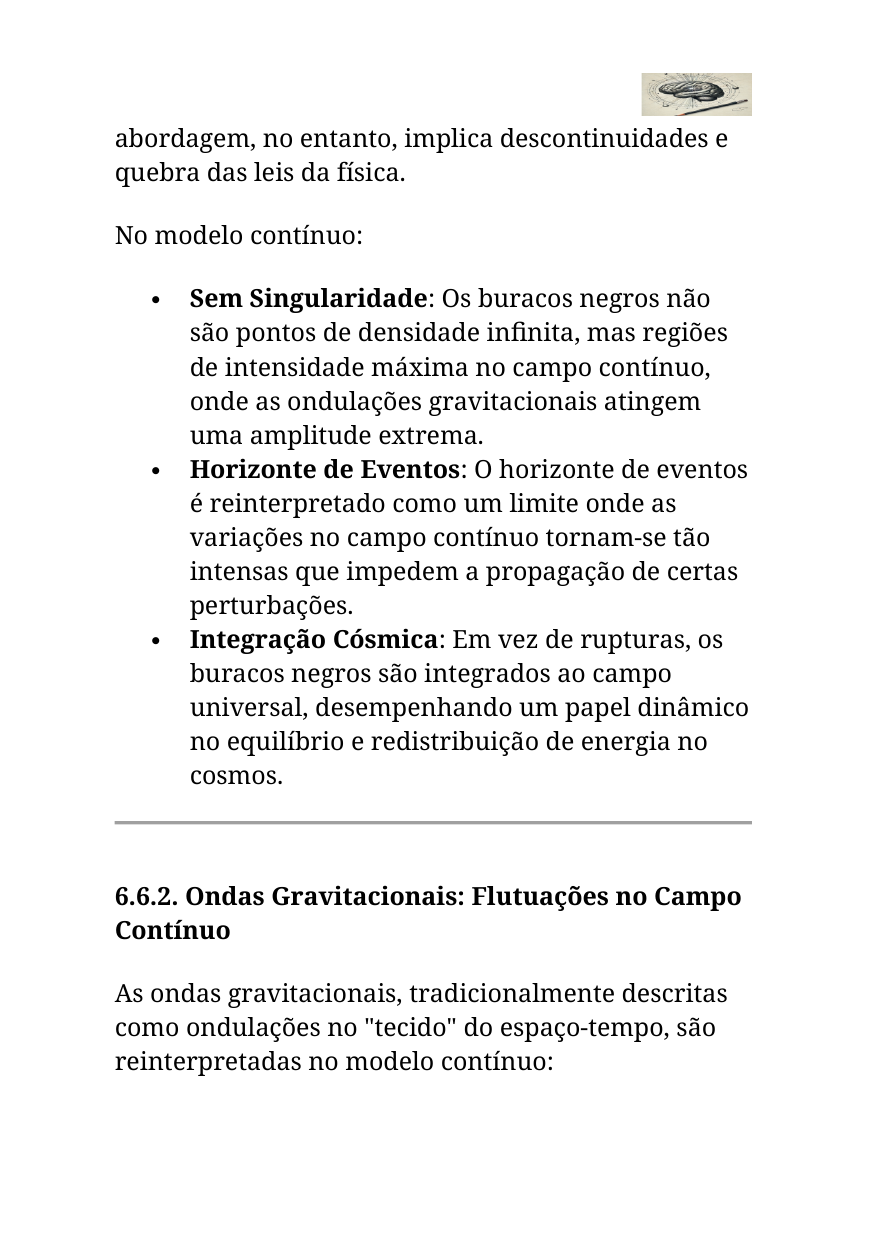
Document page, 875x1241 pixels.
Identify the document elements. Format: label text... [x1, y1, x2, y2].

list Integração Cósmica: Em vez de rupturas, os buracos negros são integrados ao campo universal, desempenhando um papel dinâmico no equilíbrio e redistribuição de energia no cosmos. [152, 622, 752, 792]
list Horizonte de Eventos: O horizonte de eventos é reinterpretado como um limite onde as variações no campo contínuo tornam-se tão intensas que impedem a propagação de certas perturbações. [152, 451, 752, 622]
picture [641, 73, 752, 116]
text No modelo contínuo: [114, 218, 752, 252]
list Sem Singularidade: Os buracos negros não são pontos de densidade infinita, mas regiões de intensidade máxima no campo contínuo, onde as ondulações gravitacionais atingem uma amplitude extrema. [152, 281, 752, 451]
text As ondas gravitacionais, tradicionalmente descritas como ondulações no "tecido" do espaço-tempo, são reinterpretadas no modelo contínuo: [114, 976, 752, 1078]
text 6.6.2. Ondas Gravitacionais: Flutuações no Campo Contínuo [114, 878, 752, 946]
